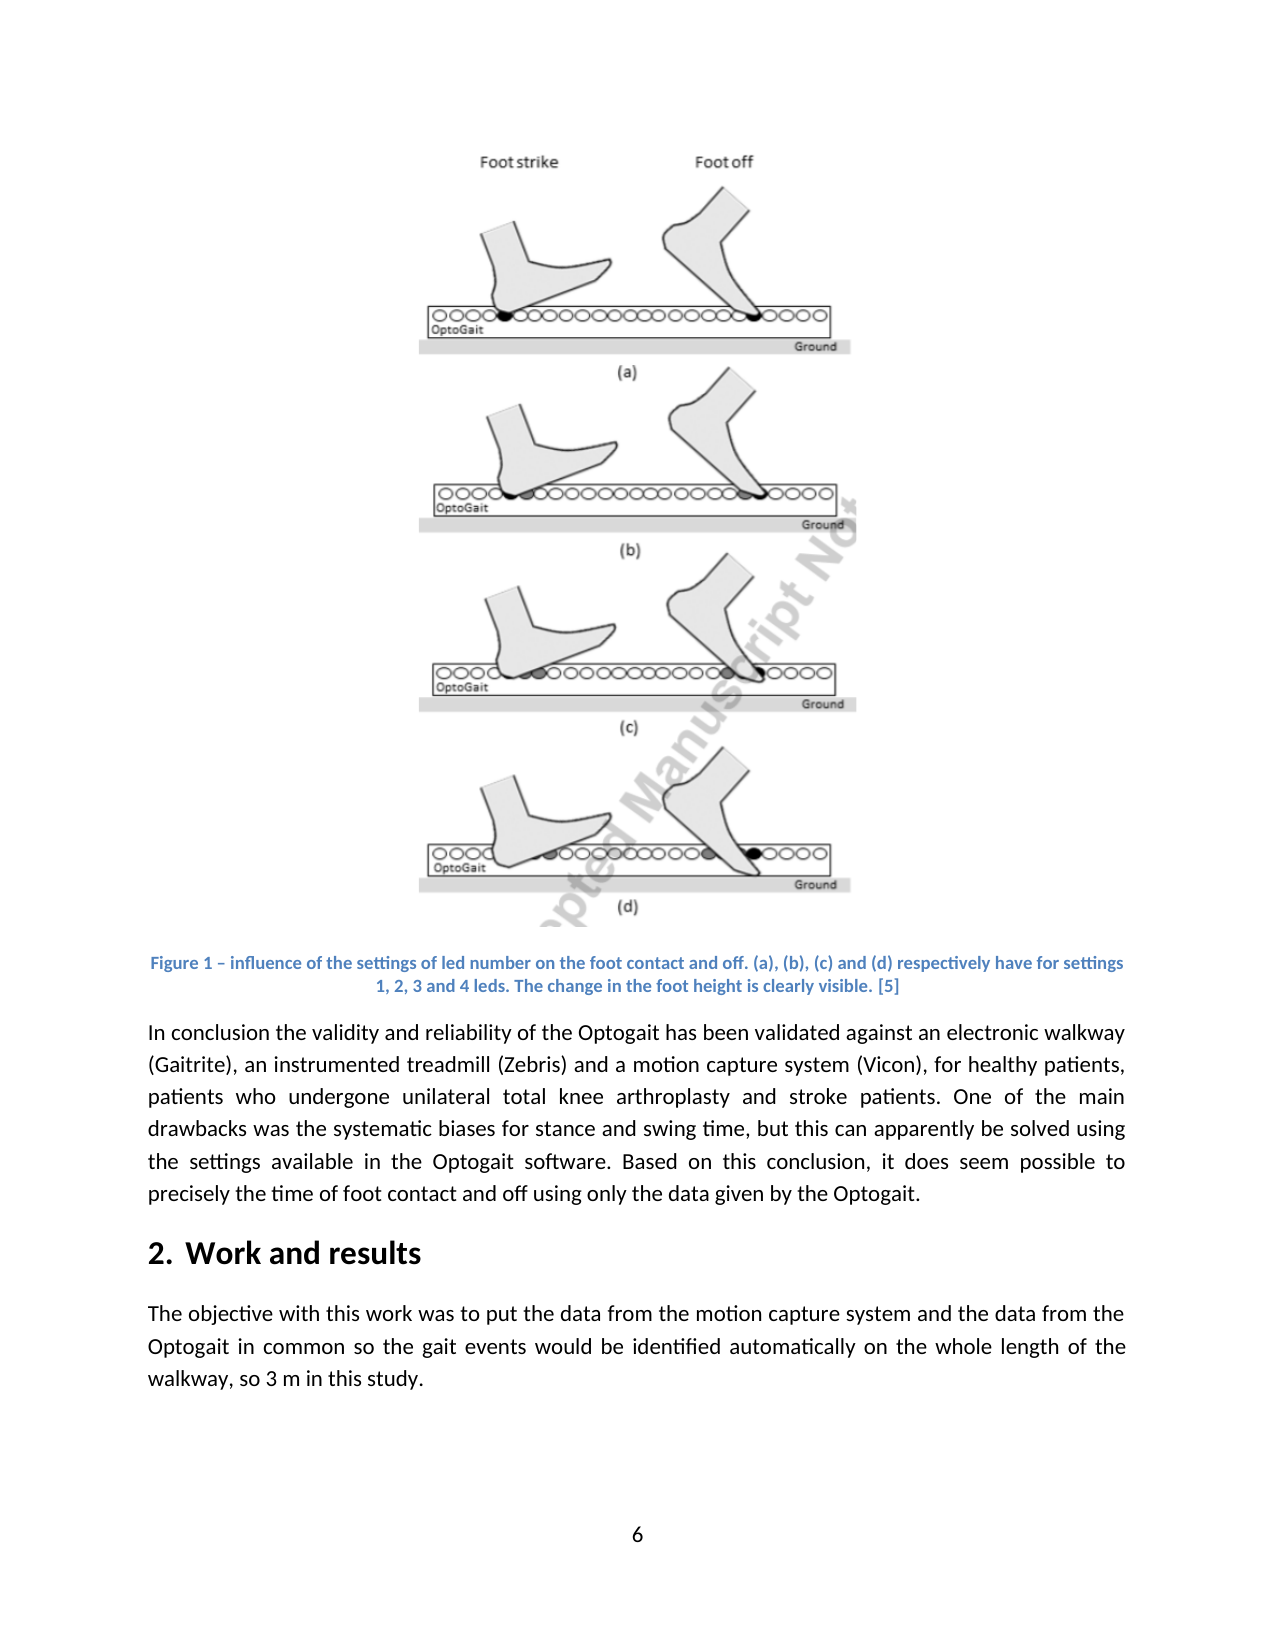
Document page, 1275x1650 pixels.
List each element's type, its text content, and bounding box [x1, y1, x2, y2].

picture [418, 147, 857, 927]
list Work and results [148, 1232, 1127, 1273]
text The objective with this work was to put the data from the motion capture system and the data from the Optogait in common so the gait events would be identified automatically on the whole length of the walkway, so 3 m in this study. [148, 1299, 1127, 1392]
text Figure 1 – influence of the settings of led number on the foot contact and off. (a), (b), (c) and (d) respectively have for settings 1, 2, 3 and 4 leds. The change in the foot height is clearly visible. [5] [148, 951, 1127, 997]
text In conclusion the validity and reliability of the Optogait has been validated against an electronic walkway (Gaitrite), an instrumented treadmill (Zebris) and a motion capture system (Vicon), for healthy patients, patients who undergone unilateral total knee arthroplasty and stroke patients. One of the main drawbacks was the systematic biases for stance and swing time, but this can apparently be solved using the settings available in the Optogait software. Based on this conclusion, it does seem possible to precisely the time of foot contact and off using only the data given by the Optogait. [148, 1018, 1127, 1207]
